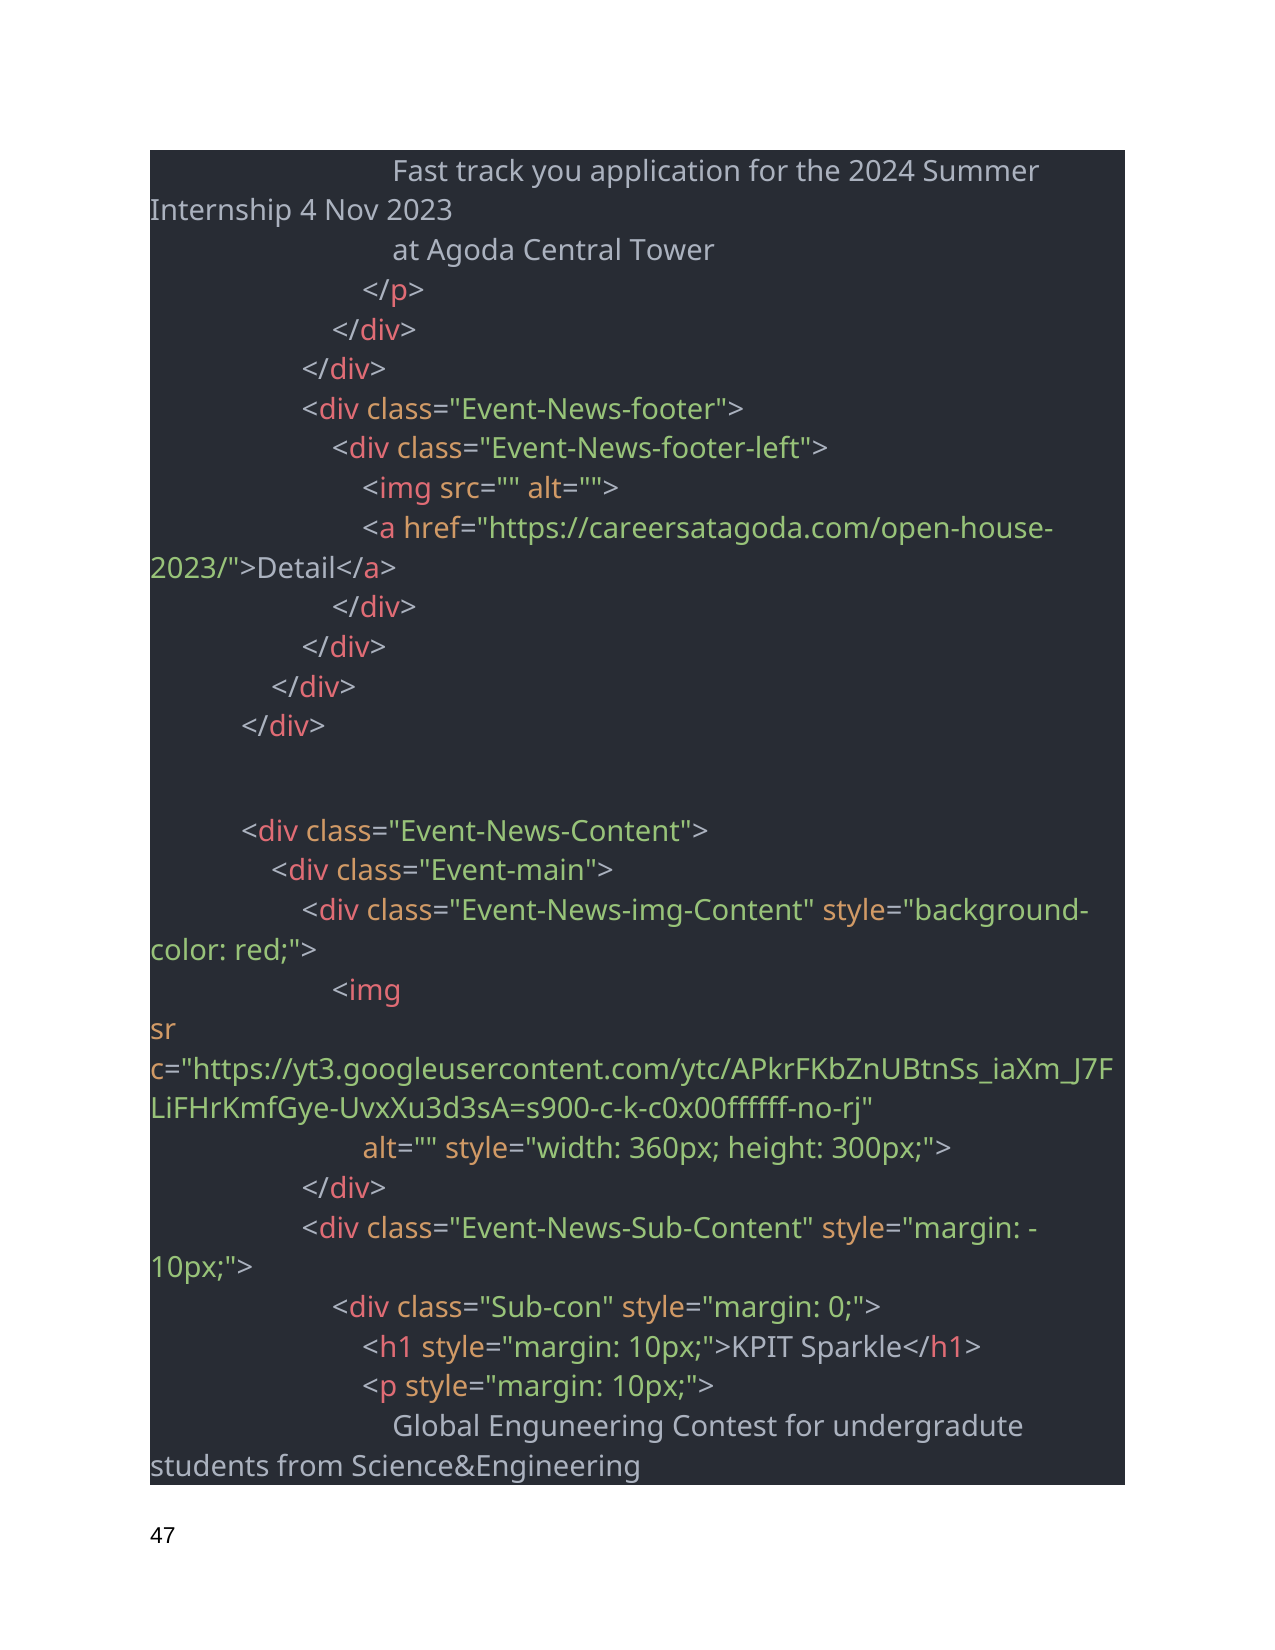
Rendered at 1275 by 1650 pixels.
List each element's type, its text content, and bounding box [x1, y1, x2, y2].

text <h1 style="margin: 10px;">KPIT Sparkle</h1> [150, 1326, 1125, 1366]
text </div> [150, 309, 1125, 348]
text <div class="Sub-con" style="margin: 0;"> [150, 1286, 1125, 1326]
text </div> [150, 706, 1125, 745]
text <img src="" alt=""> [150, 467, 1125, 507]
text Global Enguneering Contest for undergradute students from Science&Engineering [150, 1405, 1125, 1485]
text Fast track you application for the 2024 Summer Internship 4 Nov 2023 [150, 150, 1125, 229]
text </div> [150, 626, 1125, 666]
text <div class="Event-News-footer"> [150, 388, 1125, 428]
text <div class="Event-News-Content"> [150, 810, 1125, 850]
text <img src="https://yt3.googleusercontent.com/ytc/APkrFKbZnUBtnSs_iaXm_J7FLiFHrKmfGye-UvxXu3d3sA=s900-c-k-c0x00ffffff-no-rj" [150, 969, 1125, 1127]
text </p> [150, 269, 1125, 309]
text <div class="Event-main"> [150, 850, 1125, 889]
text <div class="Event-News-img-Content" style="background-color: red;"> [150, 889, 1125, 969]
text <a href="https://careersatagoda.com/open-house-2023/">Detail</a> [150, 507, 1125, 587]
text <div class="Event-News-footer-left"> [150, 428, 1125, 467]
text </div> [150, 348, 1125, 388]
text </div> [150, 587, 1125, 626]
text <div class="Event-News-Sub-Content" style="margin: -10px;"> [150, 1207, 1125, 1286]
text <p style="margin: 10px;"> [150, 1366, 1125, 1405]
text </div> [150, 666, 1125, 706]
text alt="" style="width: 360px; height: 300px;"> [150, 1127, 1125, 1167]
text </div> [150, 1167, 1125, 1207]
text at Agoda Central Tower [150, 229, 1125, 269]
